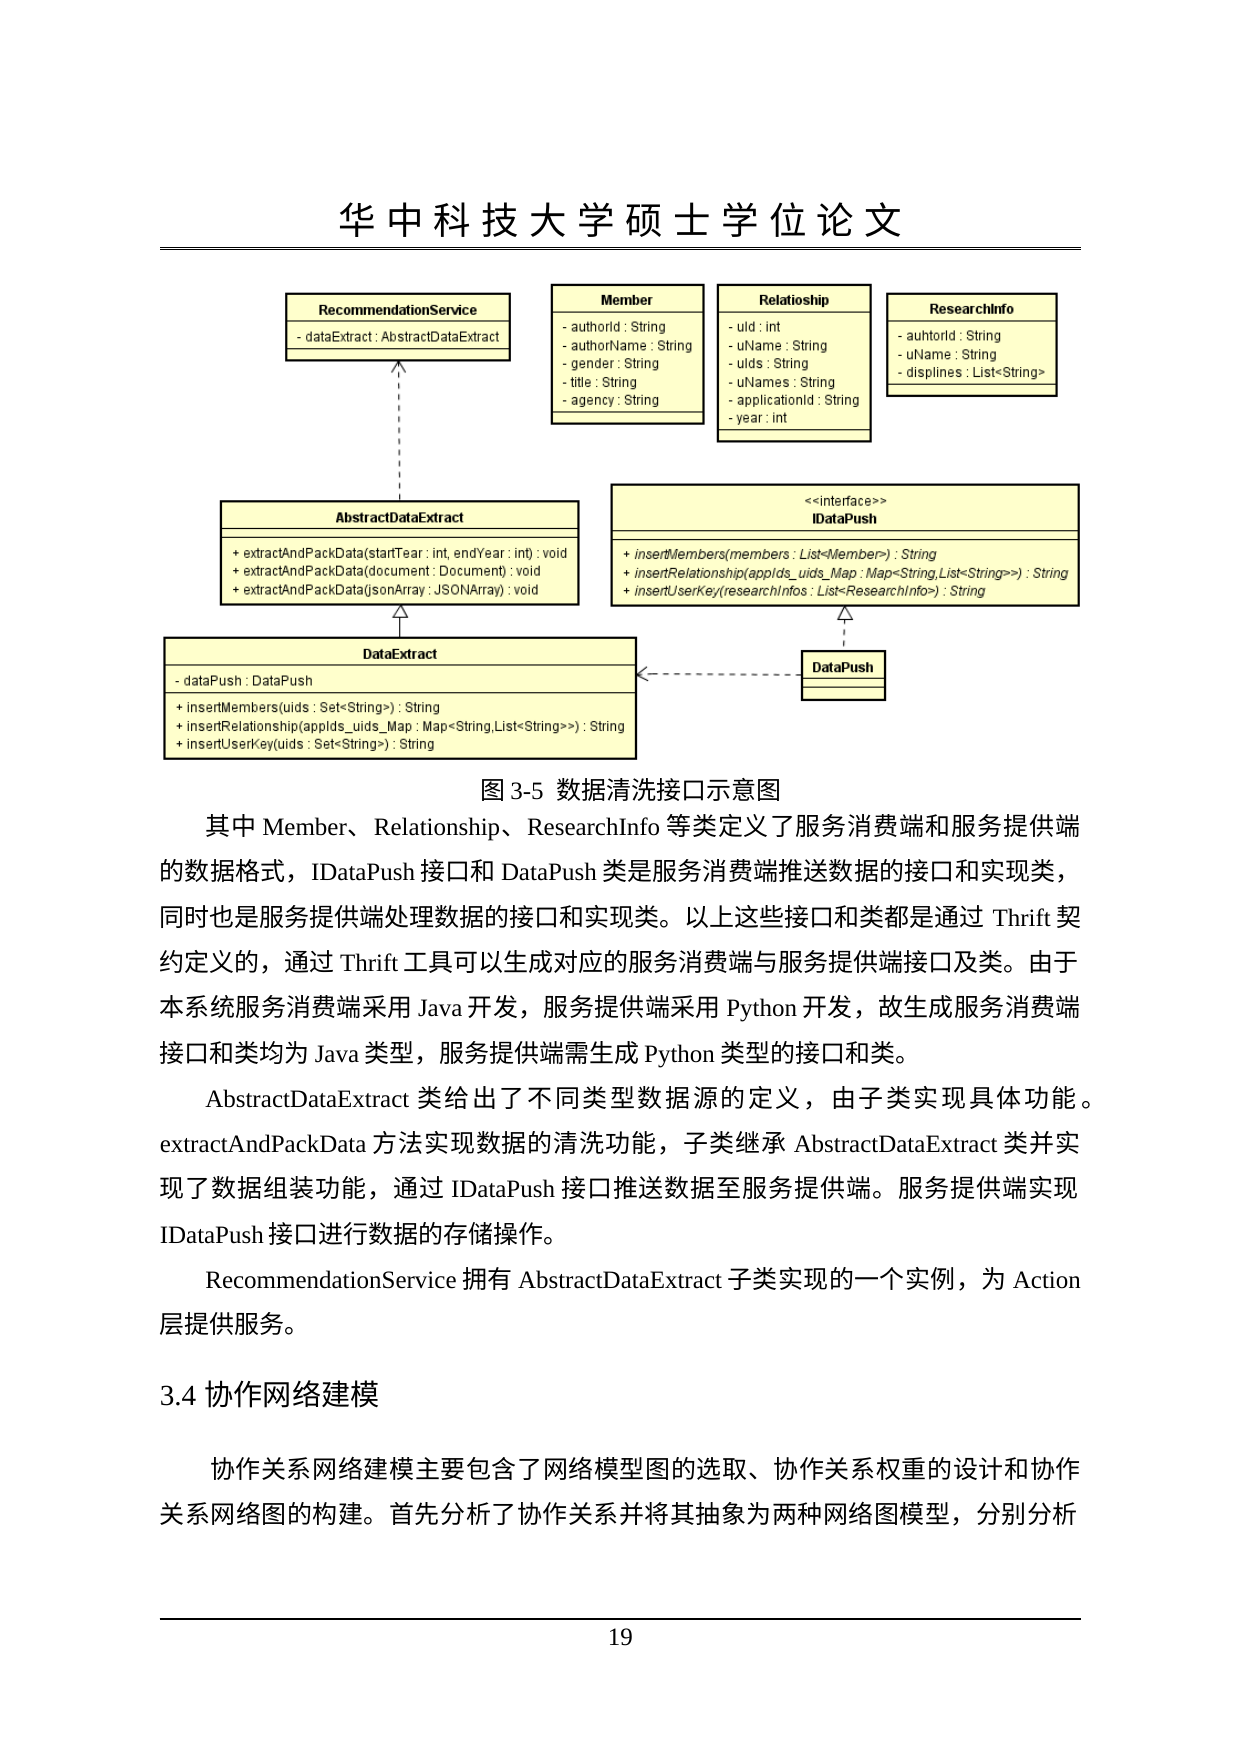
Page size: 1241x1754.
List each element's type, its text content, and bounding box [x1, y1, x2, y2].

picture [159, 265, 1081, 771]
text 其中Member、Relationship、ResearchInfo等类定义了服务消费端和服务提供端的数据格式，IDataPush接口和DataPush类是服务消费端推送数据的接口和实现类，同时也是服务提供端处理数据的接口和实现类。以上这些接口和类都是通过Thrift契约定义的，通过Thrift工具可以生成对应的服务消费端与服务提供端接口及类。由于本系统服务消费端采用Java开发，服务提供端采用Python开发，故生成服务消费端接口和类均为Java类型，服务提供端需生成Python类型的接口和类。 [159, 806, 1081, 1069]
text 图3-5 数据清洗接口示意图 [159, 771, 1081, 806]
subtitle 协作网络建模 [159, 1371, 1081, 1413]
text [159, 1449, 1081, 1531]
text RecommendationService拥有AbstractDataExtract子类实现的一个实例，为Action层提供服务。 [159, 1259, 1081, 1341]
text AbstractDataExtract类给出了不同类型数据源的定义，由子类实现具体功能。extractAndPackData方法实现数据的清洗功能，子类继承AbstractDataExtract类并实现了数据组装功能，通过IDataPush接口推送数据至服务提供端。服务提供端实现IDataPush接口进行数据的存储操作。 [159, 1078, 1081, 1251]
